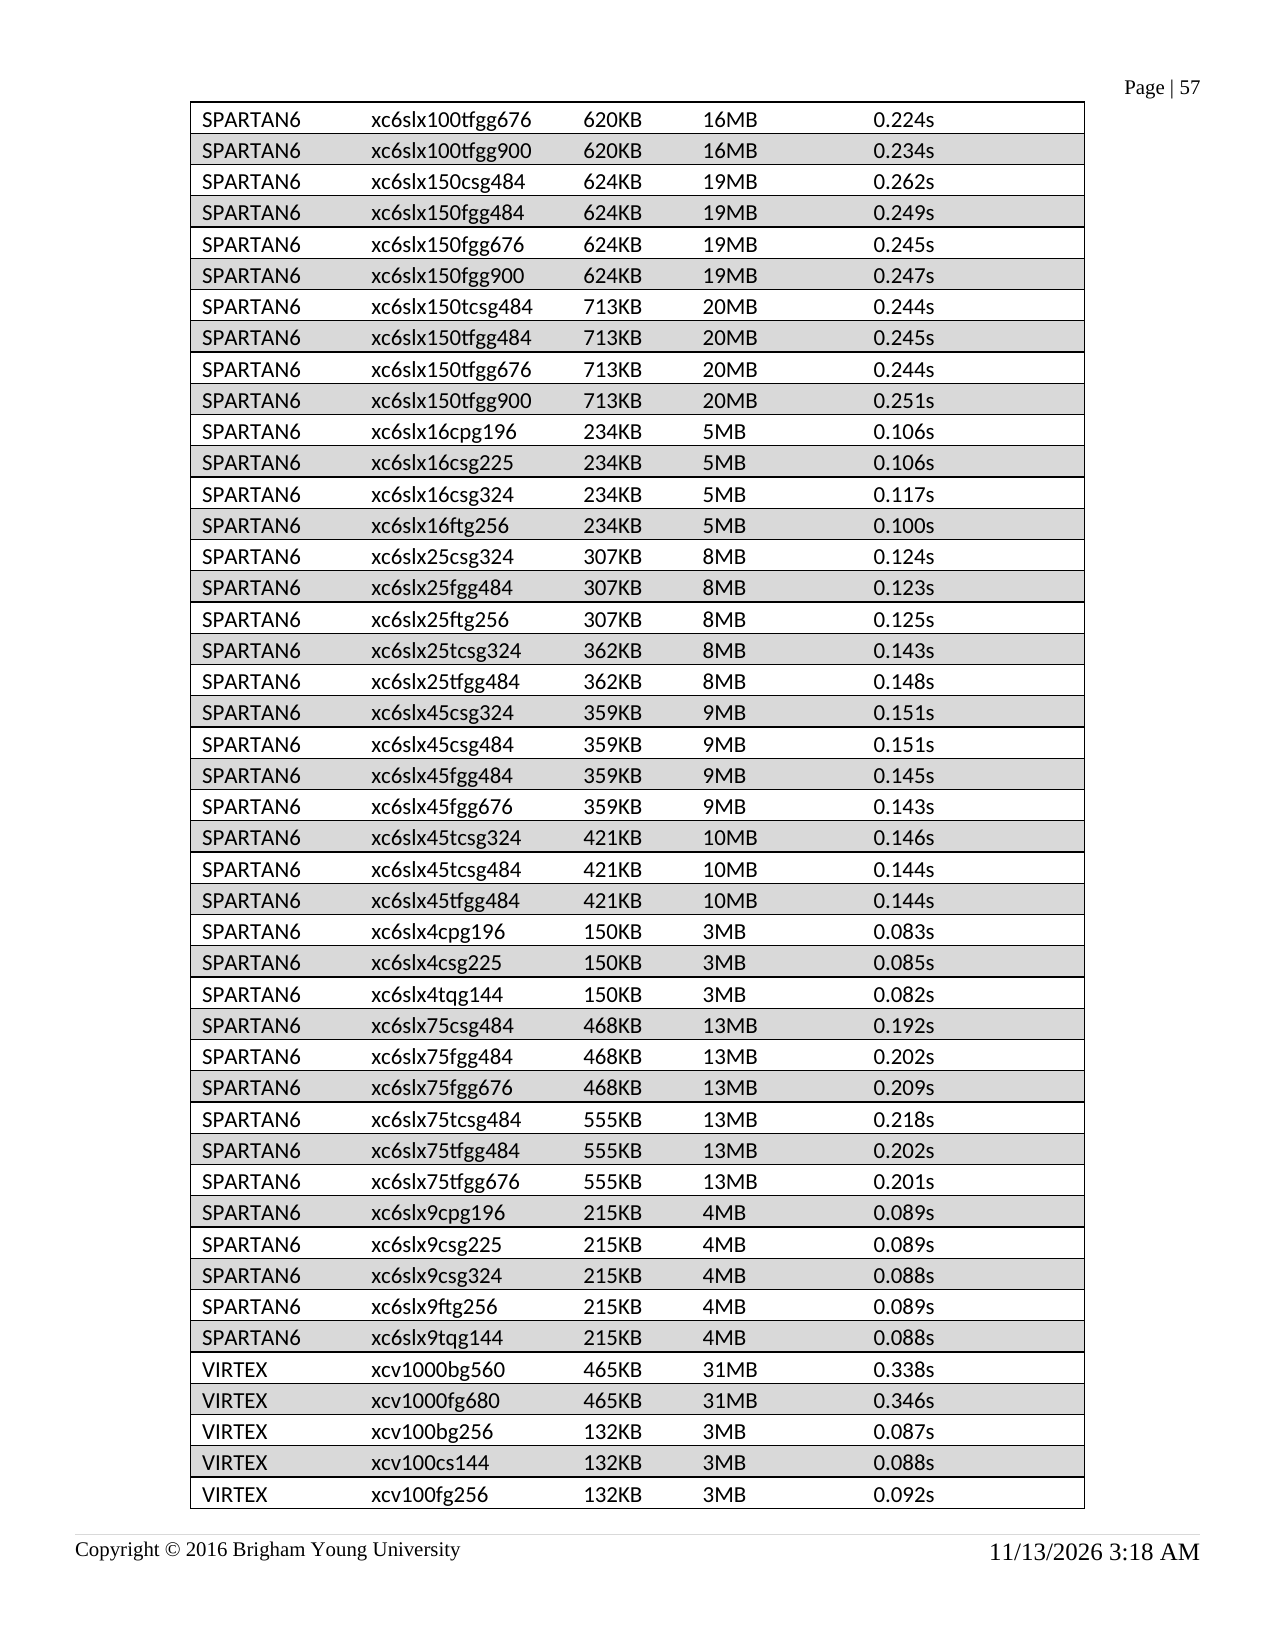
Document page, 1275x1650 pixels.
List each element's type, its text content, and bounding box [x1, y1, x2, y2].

table_cell 0.209s [862, 1071, 1084, 1101]
table_cell 0.338s [862, 1353, 1084, 1383]
table_cell 10MB [691, 853, 862, 883]
table_cell xc6slx150fgg676 [360, 228, 572, 258]
table_cell SPARTAN6 [191, 665, 360, 695]
table_cell 0.244s [862, 290, 1084, 320]
table_cell 0.144s [862, 853, 1084, 883]
table_cell 359KB [572, 696, 691, 726]
table_cell xc6slx100tfgg676 [360, 103, 572, 133]
table_cell SPARTAN6 [191, 696, 360, 726]
table_cell 620KB [572, 134, 691, 164]
table_cell SPARTAN6 [191, 1259, 360, 1289]
table_cell 5MB [691, 415, 862, 445]
table_cell xc6slx45fgg484 [360, 759, 572, 789]
table_cell VIRTEX [191, 1446, 360, 1476]
table_cell SPARTAN6 [191, 571, 360, 601]
table_cell SPARTAN6 [191, 103, 360, 133]
table_cell 215KB [572, 1321, 691, 1351]
table_cell 0.088s [862, 1321, 1084, 1351]
table_cell 0.106s [862, 415, 1084, 445]
table_cell 13MB [691, 1165, 862, 1195]
table_cell 13MB [691, 1009, 862, 1039]
table_cell 0.125s [862, 603, 1084, 633]
table_cell 0.085s [862, 946, 1084, 976]
table_cell 3MB [691, 1415, 862, 1445]
table_cell 9MB [691, 696, 862, 726]
table_cell SPARTAN6 [191, 1009, 360, 1039]
table_cell xc6slx16ftg256 [360, 509, 572, 539]
table_cell xc6slx45tfgg484 [360, 884, 572, 914]
table_cell SPARTAN6 [191, 415, 360, 445]
table_cell 19MB [691, 165, 862, 195]
table_cell 0.124s [862, 540, 1084, 570]
table_cell 0.148s [862, 665, 1084, 695]
table_cell 0.100s [862, 509, 1084, 539]
table_cell 3MB [691, 978, 862, 1008]
table_cell 0.092s [862, 1478, 1084, 1508]
table_cell SPARTAN6 [191, 321, 360, 351]
table_cell SPARTAN6 [191, 1196, 360, 1226]
table_cell SPARTAN6 [191, 259, 360, 289]
table_cell 234KB [572, 478, 691, 508]
table_cell 307KB [572, 571, 691, 601]
table_cell SPARTAN6 [191, 884, 360, 914]
table_cell xc6slx25ftg256 [360, 603, 572, 633]
table_cell SPARTAN6 [191, 853, 360, 883]
table_cell SPARTAN6 [191, 290, 360, 320]
table_cell SPARTAN6 [191, 634, 360, 664]
table_cell xcv100bg256 [360, 1415, 572, 1445]
table_cell 9MB [691, 728, 862, 758]
table_cell 215KB [572, 1228, 691, 1258]
table_cell SPARTAN6 [191, 821, 360, 851]
table_cell 234KB [572, 415, 691, 445]
table_cell 5MB [691, 446, 862, 476]
table_cell VIRTEX [191, 1415, 360, 1445]
table_cell 234KB [572, 509, 691, 539]
table_cell 4MB [691, 1321, 862, 1351]
table_cell 19MB [691, 196, 862, 226]
table_cell 13MB [691, 1071, 862, 1101]
table_cell VIRTEX [191, 1478, 360, 1508]
table_cell 31MB [691, 1384, 862, 1414]
table_cell 465KB [572, 1353, 691, 1383]
table_cell xc6slx75csg484 [360, 1009, 572, 1039]
table_cell xc6slx45fgg676 [360, 790, 572, 820]
table_cell 0.082s [862, 978, 1084, 1008]
table_cell xcv100cs144 [360, 1446, 572, 1476]
table_cell SPARTAN6 [191, 946, 360, 976]
table_cell 0.143s [862, 790, 1084, 820]
table_cell 0.224s [862, 103, 1084, 133]
table_cell xcv1000fg680 [360, 1384, 572, 1414]
table_cell 624KB [572, 228, 691, 258]
table_cell 8MB [691, 540, 862, 570]
table_cell xcv1000bg560 [360, 1353, 572, 1383]
table_cell 9MB [691, 790, 862, 820]
table_cell xc6slx9tqg144 [360, 1321, 572, 1351]
table_cell 421KB [572, 821, 691, 851]
table_cell 0.123s [862, 571, 1084, 601]
table_cell 4MB [691, 1196, 862, 1226]
table_cell SPARTAN6 [191, 478, 360, 508]
table_cell xc6slx75fgg484 [360, 1040, 572, 1070]
table_cell 0.244s [862, 353, 1084, 383]
table_cell SPARTAN6 [191, 446, 360, 476]
table_cell 0.087s [862, 1415, 1084, 1445]
table_cell xc6slx45tcsg484 [360, 853, 572, 883]
table_cell 713KB [572, 290, 691, 320]
table_cell 0.146s [862, 821, 1084, 851]
table_cell 150KB [572, 978, 691, 1008]
table_cell 0.151s [862, 728, 1084, 758]
table_cell xc6slx16cpg196 [360, 415, 572, 445]
table_cell 0.143s [862, 634, 1084, 664]
table_cell xc6slx4cpg196 [360, 915, 572, 945]
table_cell VIRTEX [191, 1353, 360, 1383]
table_cell xc6slx150tfgg900 [360, 384, 572, 414]
table_cell 16MB [691, 134, 862, 164]
table_cell SPARTAN6 [191, 1290, 360, 1320]
table_cell 713KB [572, 321, 691, 351]
table_cell SPARTAN6 [191, 1071, 360, 1101]
table_cell 20MB [691, 321, 862, 351]
table_cell 555KB [572, 1165, 691, 1195]
table_cell 13MB [691, 1103, 862, 1133]
table_cell xcv100fg256 [360, 1478, 572, 1508]
table_cell 421KB [572, 853, 691, 883]
table_cell xc6slx75tcsg484 [360, 1103, 572, 1133]
table_cell xc6slx25tcsg324 [360, 634, 572, 664]
table_cell SPARTAN6 [191, 228, 360, 258]
table_cell SPARTAN6 [191, 165, 360, 195]
table_cell 10MB [691, 821, 862, 851]
table_cell 150KB [572, 915, 691, 945]
table_cell 215KB [572, 1196, 691, 1226]
table_cell 132KB [572, 1478, 691, 1508]
table_cell 359KB [572, 790, 691, 820]
table_cell xc6slx150tcsg484 [360, 290, 572, 320]
table_cell xc6slx9cpg196 [360, 1196, 572, 1226]
table_cell SPARTAN6 [191, 728, 360, 758]
table_cell 150KB [572, 946, 691, 976]
table_cell 20MB [691, 290, 862, 320]
table_cell xc6slx4tqg144 [360, 978, 572, 1008]
table_cell 359KB [572, 759, 691, 789]
table_cell xc6slx25csg324 [360, 540, 572, 570]
table_cell SPARTAN6 [191, 1040, 360, 1070]
table_cell 307KB [572, 603, 691, 633]
table_cell SPARTAN6 [191, 540, 360, 570]
table_cell 16MB [691, 103, 862, 133]
table_cell xc6slx75fgg676 [360, 1071, 572, 1101]
table_cell 3MB [691, 915, 862, 945]
table_cell 0.106s [862, 446, 1084, 476]
table_cell 555KB [572, 1134, 691, 1164]
table_cell 0.245s [862, 228, 1084, 258]
table_cell SPARTAN6 [191, 1134, 360, 1164]
table_cell SPARTAN6 [191, 759, 360, 789]
table_cell SPARTAN6 [191, 978, 360, 1008]
table_cell 3MB [691, 946, 862, 976]
table_cell xc6slx9ftg256 [360, 1290, 572, 1320]
table_cell xc6slx25tfgg484 [360, 665, 572, 695]
table_cell SPARTAN6 [191, 1321, 360, 1351]
table_cell 8MB [691, 603, 862, 633]
table_cell 8MB [691, 571, 862, 601]
table_cell xc6slx100tfgg900 [360, 134, 572, 164]
table_cell 0.247s [862, 259, 1084, 289]
table_cell 0.202s [862, 1134, 1084, 1164]
table_cell 624KB [572, 165, 691, 195]
table_cell 20MB [691, 384, 862, 414]
table_cell SPARTAN6 [191, 196, 360, 226]
table_cell SPARTAN6 [191, 134, 360, 164]
table_cell SPARTAN6 [191, 790, 360, 820]
table_cell 13MB [691, 1134, 862, 1164]
table_cell 4MB [691, 1228, 862, 1258]
table_cell 468KB [572, 1040, 691, 1070]
table_cell xc6slx150tfgg676 [360, 353, 572, 383]
table_cell 0.089s [862, 1290, 1084, 1320]
table_cell SPARTAN6 [191, 603, 360, 633]
table_cell 5MB [691, 478, 862, 508]
table_cell 10MB [691, 884, 862, 914]
table_cell 620KB [572, 103, 691, 133]
table_cell xc6slx45csg324 [360, 696, 572, 726]
table_cell 468KB [572, 1009, 691, 1039]
table_cell xc6slx75tfgg484 [360, 1134, 572, 1164]
table_cell 20MB [691, 353, 862, 383]
table_cell SPARTAN6 [191, 1103, 360, 1133]
table_cell xc6slx75tfgg676 [360, 1165, 572, 1195]
table_cell 421KB [572, 884, 691, 914]
table_cell 234KB [572, 446, 691, 476]
table_cell 555KB [572, 1103, 691, 1133]
table_cell xc6slx150tfgg484 [360, 321, 572, 351]
table_cell SPARTAN6 [191, 353, 360, 383]
table_cell xc6slx150fgg900 [360, 259, 572, 289]
table_cell 624KB [572, 196, 691, 226]
table_cell 362KB [572, 634, 691, 664]
table_cell 4MB [691, 1290, 862, 1320]
table_cell 0.145s [862, 759, 1084, 789]
table_cell 5MB [691, 509, 862, 539]
table_cell SPARTAN6 [191, 384, 360, 414]
table_cell xc6slx45tcsg324 [360, 821, 572, 851]
table_cell 0.083s [862, 915, 1084, 945]
table_cell xc6slx45csg484 [360, 728, 572, 758]
table_cell 0.346s [862, 1384, 1084, 1414]
table_cell 465KB [572, 1384, 691, 1414]
table_cell 307KB [572, 540, 691, 570]
table_cell 468KB [572, 1071, 691, 1101]
table_cell 0.144s [862, 884, 1084, 914]
table_cell 0.218s [862, 1103, 1084, 1133]
table_cell 3MB [691, 1446, 862, 1476]
table_cell SPARTAN6 [191, 1228, 360, 1258]
table_cell xc6slx150fgg484 [360, 196, 572, 226]
table_cell 0.089s [862, 1196, 1084, 1226]
table_cell 0.089s [862, 1228, 1084, 1258]
table_cell 0.245s [862, 321, 1084, 351]
table_cell 132KB [572, 1415, 691, 1445]
table_cell xc6slx4csg225 [360, 946, 572, 976]
table_cell SPARTAN6 [191, 1165, 360, 1195]
table_cell 19MB [691, 228, 862, 258]
table_cell xc6slx16csg324 [360, 478, 572, 508]
table_cell 0.202s [862, 1040, 1084, 1070]
table_cell VIRTEX [191, 1384, 360, 1414]
table_cell 13MB [691, 1040, 862, 1070]
table_cell 624KB [572, 259, 691, 289]
table_cell 0.234s [862, 134, 1084, 164]
table_cell 359KB [572, 728, 691, 758]
table_cell SPARTAN6 [191, 915, 360, 945]
table_cell xc6slx16csg225 [360, 446, 572, 476]
table_cell xc6slx25fgg484 [360, 571, 572, 601]
table_cell 0.151s [862, 696, 1084, 726]
table_cell 9MB [691, 759, 862, 789]
table_cell 3MB [691, 1478, 862, 1508]
table_cell 713KB [572, 384, 691, 414]
table_cell xc6slx9csg225 [360, 1228, 572, 1258]
table_cell xc6slx9csg324 [360, 1259, 572, 1289]
table_cell 8MB [691, 665, 862, 695]
table_cell xc6slx150csg484 [360, 165, 572, 195]
table_cell 215KB [572, 1290, 691, 1320]
table_cell 31MB [691, 1353, 862, 1383]
table_cell 0.251s [862, 384, 1084, 414]
table_cell 19MB [691, 259, 862, 289]
table_cell 0.088s [862, 1446, 1084, 1476]
table_cell 0.262s [862, 165, 1084, 195]
table_cell 8MB [691, 634, 862, 664]
table_cell 132KB [572, 1446, 691, 1476]
table_cell SPARTAN6 [191, 509, 360, 539]
table_cell 0.088s [862, 1259, 1084, 1289]
table_cell 713KB [572, 353, 691, 383]
table_cell 215KB [572, 1259, 691, 1289]
table_cell 362KB [572, 665, 691, 695]
table_cell 0.249s [862, 196, 1084, 226]
table_cell 0.201s [862, 1165, 1084, 1195]
table_cell 4MB [691, 1259, 862, 1289]
table_cell 0.192s [862, 1009, 1084, 1039]
table_cell 0.117s [862, 478, 1084, 508]
